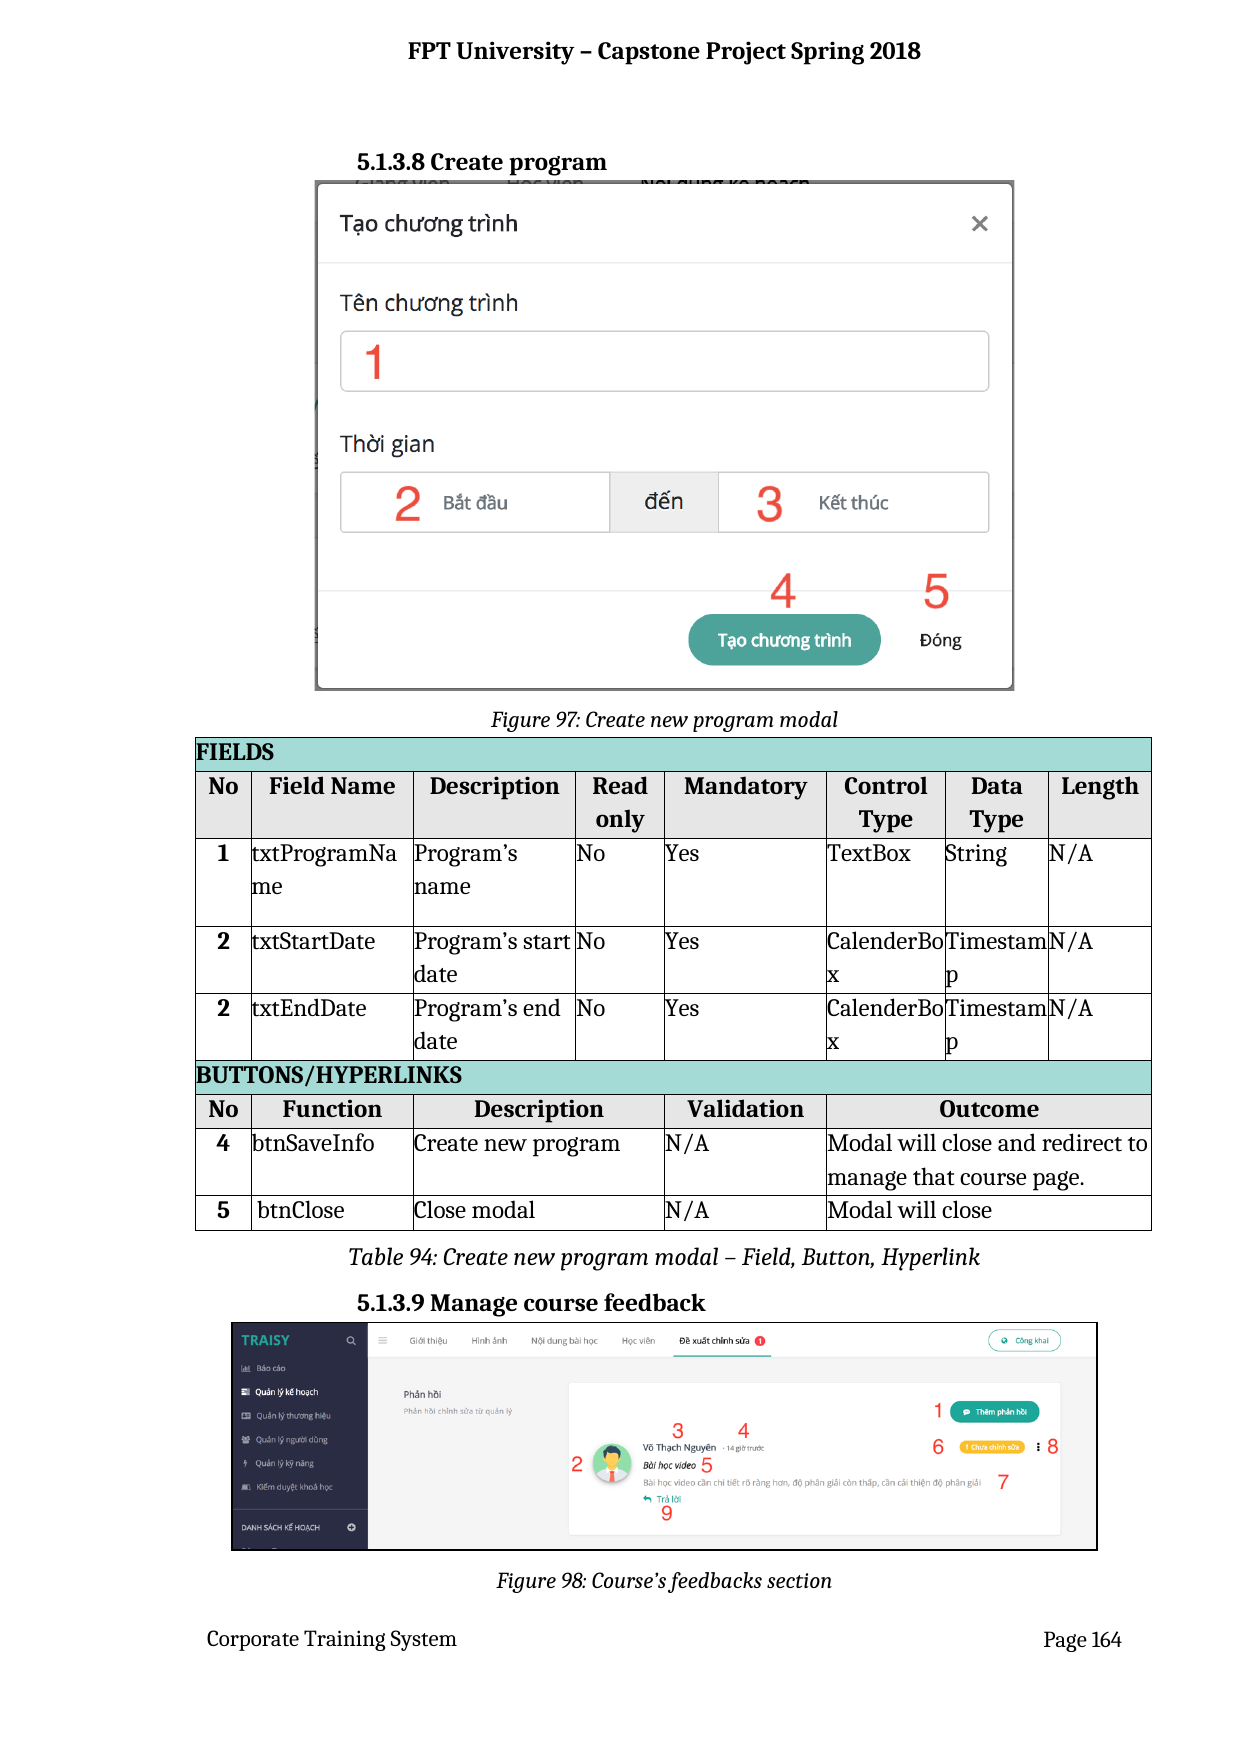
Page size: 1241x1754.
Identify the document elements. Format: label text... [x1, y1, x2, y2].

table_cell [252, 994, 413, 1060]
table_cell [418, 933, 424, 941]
subtitle 5.1.3.9 Manage course feedback [357, 1288, 1124, 1317]
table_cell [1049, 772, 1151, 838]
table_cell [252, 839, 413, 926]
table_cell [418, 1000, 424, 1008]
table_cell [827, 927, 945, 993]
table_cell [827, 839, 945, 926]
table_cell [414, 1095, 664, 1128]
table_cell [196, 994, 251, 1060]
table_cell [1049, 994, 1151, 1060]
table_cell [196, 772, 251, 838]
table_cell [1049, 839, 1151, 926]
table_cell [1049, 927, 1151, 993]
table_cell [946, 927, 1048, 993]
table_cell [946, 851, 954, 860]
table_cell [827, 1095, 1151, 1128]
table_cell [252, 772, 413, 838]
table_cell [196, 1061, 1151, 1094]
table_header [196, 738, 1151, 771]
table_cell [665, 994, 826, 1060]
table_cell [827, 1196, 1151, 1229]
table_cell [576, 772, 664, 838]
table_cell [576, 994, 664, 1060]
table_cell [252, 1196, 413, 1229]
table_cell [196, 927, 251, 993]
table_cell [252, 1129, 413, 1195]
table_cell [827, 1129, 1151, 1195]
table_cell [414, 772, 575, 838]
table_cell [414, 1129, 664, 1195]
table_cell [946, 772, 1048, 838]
text Figure 97: Create new program modal [207, 707, 1122, 733]
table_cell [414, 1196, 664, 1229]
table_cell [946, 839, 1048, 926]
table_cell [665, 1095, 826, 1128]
subtitle 5.1.3.8 Create program [357, 148, 1124, 176]
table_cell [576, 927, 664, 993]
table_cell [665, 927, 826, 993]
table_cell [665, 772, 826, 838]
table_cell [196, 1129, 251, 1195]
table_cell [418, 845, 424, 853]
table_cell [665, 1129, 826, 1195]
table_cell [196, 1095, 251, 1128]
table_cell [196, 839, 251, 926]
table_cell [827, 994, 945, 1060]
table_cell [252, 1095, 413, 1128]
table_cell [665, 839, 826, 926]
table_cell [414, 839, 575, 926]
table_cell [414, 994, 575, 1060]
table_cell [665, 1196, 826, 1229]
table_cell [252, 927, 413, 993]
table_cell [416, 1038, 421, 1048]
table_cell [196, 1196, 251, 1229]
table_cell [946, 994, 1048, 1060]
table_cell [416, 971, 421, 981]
picture [314, 180, 1015, 691]
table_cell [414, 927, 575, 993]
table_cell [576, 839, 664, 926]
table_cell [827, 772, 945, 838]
picture [233, 1323, 1096, 1549]
text Figure 98: Course’s feedbacks section [207, 1568, 1122, 1594]
